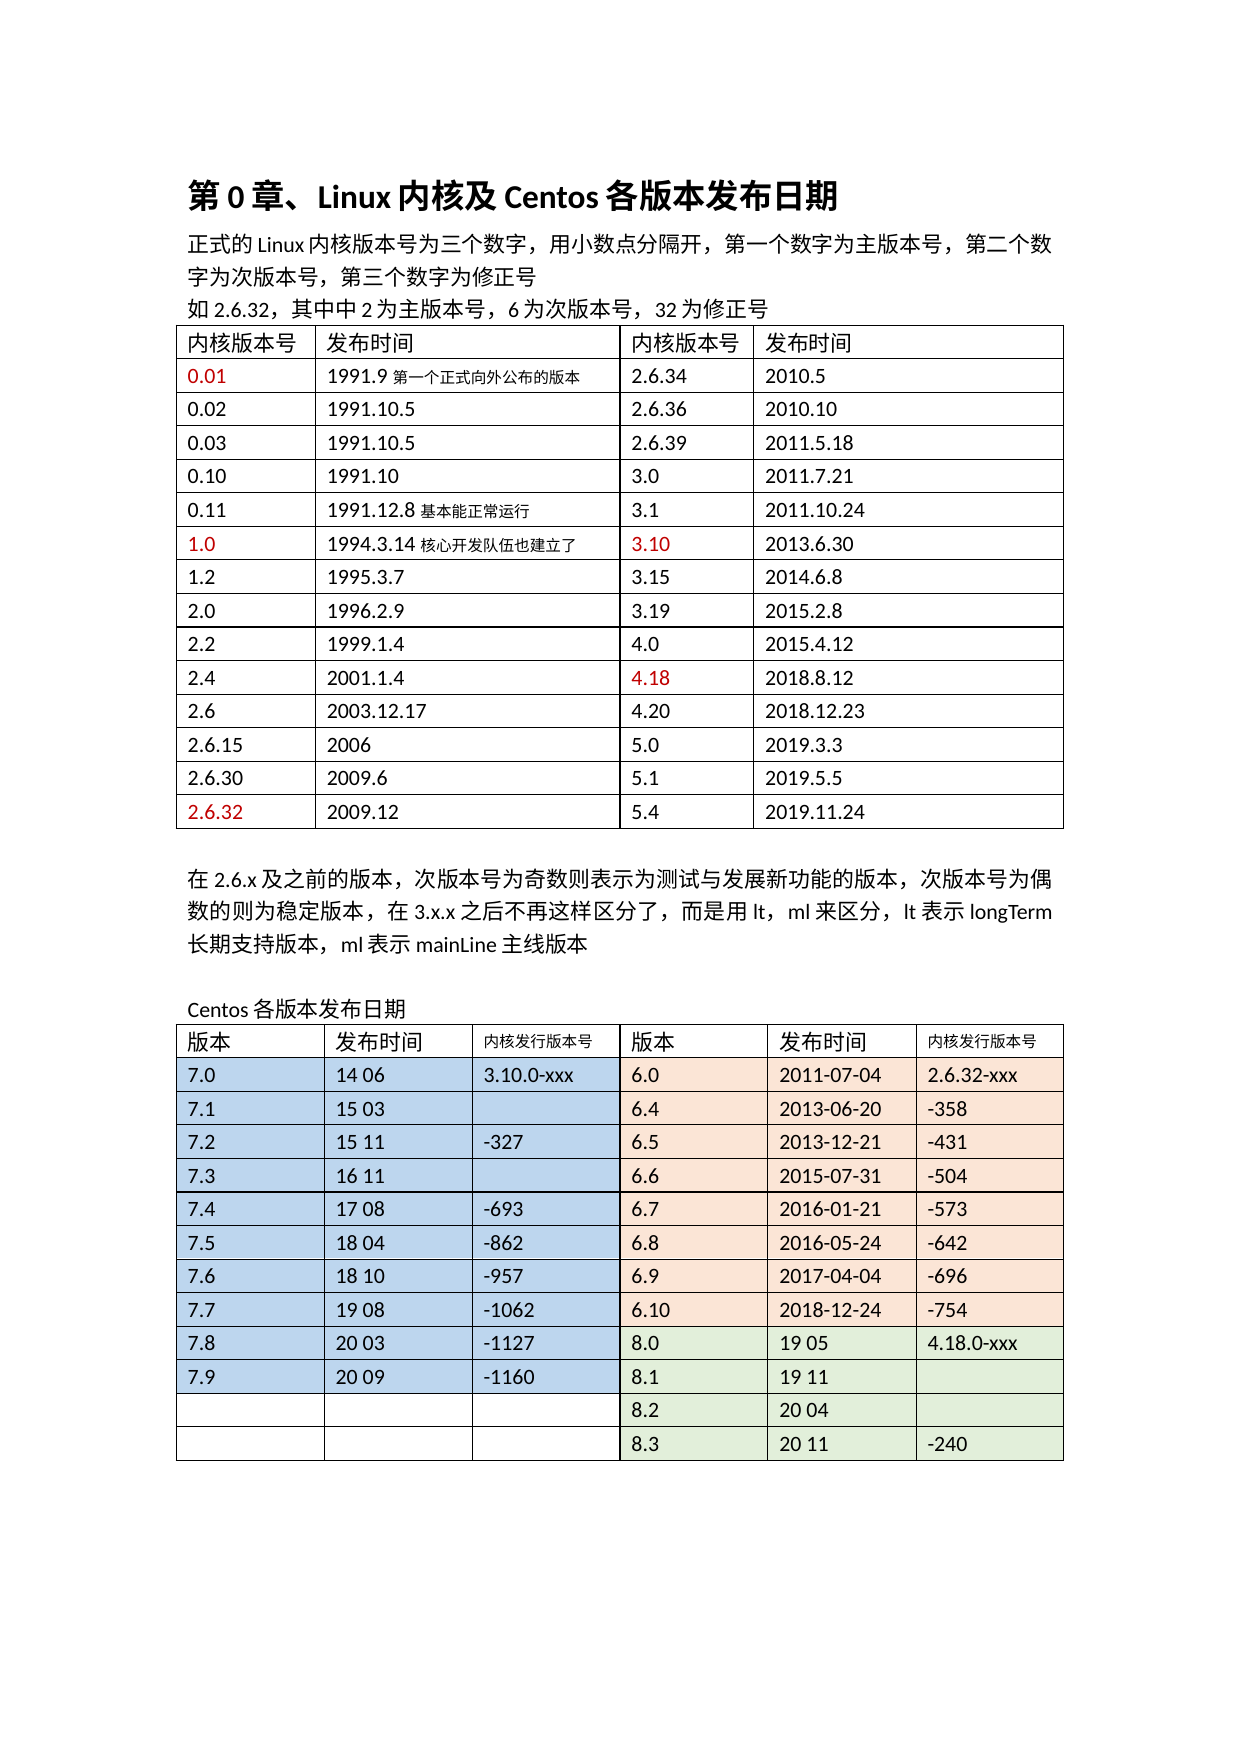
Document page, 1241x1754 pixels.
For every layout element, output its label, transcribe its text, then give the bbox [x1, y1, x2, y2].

table_cell -693 [473, 1193, 619, 1225]
table_cell 2015-07-31 [768, 1159, 916, 1191]
table_cell 19 05 [768, 1327, 916, 1359]
table_cell 2.4 [177, 661, 315, 693]
table_cell 4.20 [621, 695, 753, 727]
table_cell [917, 1394, 1063, 1426]
text 如2.6.32，其中中2为主版本号，6为次版本号，32为修正号 [187, 292, 1053, 324]
table_cell -504 [917, 1159, 1063, 1191]
table_cell 1991.10.5 [316, 426, 619, 459]
table_cell 6.4 [621, 1092, 767, 1124]
table_cell 3.15 [621, 560, 753, 593]
table_cell 18 04 [325, 1226, 472, 1258]
table_cell 2.6.15 [177, 728, 315, 761]
text 在2.6.x及之前的版本，次版本号为奇数则表示为测试与发展新功能的版本，次版本号为偶数的则为稳定版本，在3.x.x之后不再这样区分了，而是用lt，ml来区分，lt表示longTerm长期支持版本，ml表示mainLine主线版本 [187, 861, 1053, 959]
table_cell 0.03 [177, 426, 315, 459]
table_cell -240 [917, 1427, 1063, 1460]
table_cell -573 [917, 1193, 1063, 1225]
table_cell 1991.10.5 [316, 393, 619, 425]
table_cell 2.0 [177, 594, 315, 626]
table_cell 7.3 [177, 1159, 324, 1191]
table_cell 2009.6 [316, 762, 619, 794]
table_cell [325, 1394, 472, 1426]
table_cell 2015.4.12 [754, 628, 1063, 660]
table_cell 3.19 [621, 594, 753, 626]
table_cell -696 [917, 1260, 1063, 1292]
table_cell 6.5 [621, 1125, 767, 1158]
table_cell 7.0 [177, 1058, 324, 1091]
table_cell 2011.5.18 [754, 426, 1063, 459]
table_cell [473, 1394, 619, 1426]
table_cell 2013.6.30 [754, 527, 1063, 559]
table_header 内核发行版本号 [917, 1025, 1063, 1057]
table_cell [473, 1427, 619, 1460]
table_cell [177, 1394, 324, 1426]
table_cell 5.1 [621, 762, 753, 794]
table_cell 20 04 [768, 1394, 916, 1426]
table_cell 2019.11.24 [754, 795, 1063, 828]
table_cell 2014.6.8 [754, 560, 1063, 593]
table_header 发布时间 [768, 1025, 916, 1057]
table_cell 7.2 [177, 1125, 324, 1158]
table_header 发布时间 [316, 326, 619, 358]
table_cell 2.6.32 [177, 795, 315, 828]
table_cell 1994.3.14 核心开发队伍也建立了 [316, 527, 619, 559]
table_cell [473, 1092, 619, 1124]
table_cell 2.6.36 [621, 393, 753, 425]
table_cell 8.2 [621, 1394, 767, 1426]
table_cell -642 [917, 1226, 1063, 1258]
table_header 内核发行版本号 [473, 1025, 619, 1057]
table_header 发布时间 [754, 326, 1063, 358]
table_cell 1999.1.4 [316, 628, 619, 660]
table_cell 4.18 [621, 661, 753, 693]
table_cell 7.7 [177, 1293, 324, 1326]
table_cell 7.8 [177, 1327, 324, 1359]
table_cell [473, 1159, 619, 1191]
table_cell 2018.8.12 [754, 661, 1063, 693]
table_cell 1.0 [177, 527, 315, 559]
table_cell 16 11 [325, 1159, 472, 1191]
table_cell -431 [917, 1125, 1063, 1158]
table_cell 2013-06-20 [768, 1092, 916, 1124]
table_header 发布时间 [325, 1025, 472, 1057]
table_cell -754 [917, 1293, 1063, 1326]
table_cell 3.10.0-xxx [473, 1058, 619, 1091]
table_header 版本 [177, 1025, 324, 1057]
table_cell 8.0 [621, 1327, 767, 1359]
table_cell 2018-12-24 [768, 1293, 916, 1326]
table_cell 15 03 [325, 1092, 472, 1124]
table_cell 4.18.0-xxx [917, 1327, 1063, 1359]
table_cell 6.9 [621, 1260, 767, 1292]
table_header 版本 [621, 1025, 767, 1057]
table_cell 7.1 [177, 1092, 324, 1124]
table_cell 18 10 [325, 1260, 472, 1292]
table_cell 20 11 [768, 1427, 916, 1460]
table_cell 20 09 [325, 1360, 472, 1393]
table_cell 2011-07-04 [768, 1058, 916, 1091]
table_cell -327 [473, 1125, 619, 1158]
table_cell 2.6 [177, 695, 315, 727]
table_cell 6.10 [621, 1293, 767, 1326]
table_cell 2001.1.4 [316, 661, 619, 693]
table_cell 7.4 [177, 1193, 324, 1225]
table_cell 2016-05-24 [768, 1226, 916, 1258]
table_cell 2009.12 [316, 795, 619, 828]
table_cell -1127 [473, 1327, 619, 1359]
table_header 内核版本号 [177, 326, 315, 358]
table_cell 6.7 [621, 1193, 767, 1225]
table_cell 2010.10 [754, 393, 1063, 425]
table_cell [177, 1427, 324, 1460]
table_cell 0.11 [177, 493, 315, 526]
table_cell 14 06 [325, 1058, 472, 1091]
table_cell 1.2 [177, 560, 315, 593]
text Centos各版本发布日期 [187, 991, 1053, 1024]
table_cell 3.0 [621, 460, 753, 492]
table_cell 2.6.34 [621, 359, 753, 392]
table_cell 7.9 [177, 1360, 324, 1393]
table_cell 1991.12.8 基本能正常运行 [316, 493, 619, 526]
table_cell -358 [917, 1092, 1063, 1124]
table_cell 2.6.32-xxx [917, 1058, 1063, 1091]
table_cell 7.6 [177, 1260, 324, 1292]
table_cell 7.5 [177, 1226, 324, 1258]
table_cell 8.3 [621, 1427, 767, 1460]
table_cell 0.02 [177, 393, 315, 425]
table_cell 1996.2.9 [316, 594, 619, 626]
table_cell 2019.5.5 [754, 762, 1063, 794]
table_cell 1991.10 [316, 460, 619, 492]
table_cell -957 [473, 1260, 619, 1292]
table_cell 19 11 [768, 1360, 916, 1393]
table_cell 6.8 [621, 1226, 767, 1258]
table_cell 2.6.30 [177, 762, 315, 794]
table_cell 1995.3.7 [316, 560, 619, 593]
table_cell 2011.10.24 [754, 493, 1063, 526]
table_cell 0.10 [177, 460, 315, 492]
table_cell 19 08 [325, 1293, 472, 1326]
table_cell 20 03 [325, 1327, 472, 1359]
table_cell 15 11 [325, 1125, 472, 1158]
table_cell 4.0 [621, 628, 753, 660]
text 第0章、Linux内核及Centos各版本发布日期 [187, 162, 1053, 227]
table_cell 1991.9 第一个正式向外公布的版本 [316, 359, 619, 392]
table_cell 6.6 [621, 1159, 767, 1191]
table_cell 2017-04-04 [768, 1260, 916, 1292]
table_cell 2016-01-21 [768, 1193, 916, 1225]
table_cell -862 [473, 1226, 619, 1258]
table_cell 2013-12-21 [768, 1125, 916, 1158]
table_cell -1062 [473, 1293, 619, 1326]
table_cell 3.10 [621, 527, 753, 559]
table_cell 8.1 [621, 1360, 767, 1393]
table_cell 0.01 [177, 359, 315, 392]
text 正式的Linux内核版本号为三个数字，用小数点分隔开，第一个数字为主版本号，第二个数字为次版本号，第三个数字为修正号 [187, 227, 1053, 292]
table_cell 2011.7.21 [754, 460, 1063, 492]
table_cell 2.2 [177, 628, 315, 660]
table_cell 17 08 [325, 1193, 472, 1225]
table_cell [917, 1360, 1063, 1393]
table_cell 2003.12.17 [316, 695, 619, 727]
table_cell 2006 [316, 728, 619, 761]
table_cell 5.4 [621, 795, 753, 828]
table_header 内核版本号 [621, 326, 753, 358]
table_cell 2.6.39 [621, 426, 753, 459]
table_cell 2019.3.3 [754, 728, 1063, 761]
table_cell 2015.2.8 [754, 594, 1063, 626]
table_cell [325, 1427, 472, 1460]
table_cell 2018.12.23 [754, 695, 1063, 727]
table_cell 5.0 [621, 728, 753, 761]
table_cell 6.0 [621, 1058, 767, 1091]
table_cell -1160 [473, 1360, 619, 1393]
table_cell 3.1 [621, 493, 753, 526]
table_cell 2010.5 [754, 359, 1063, 392]
